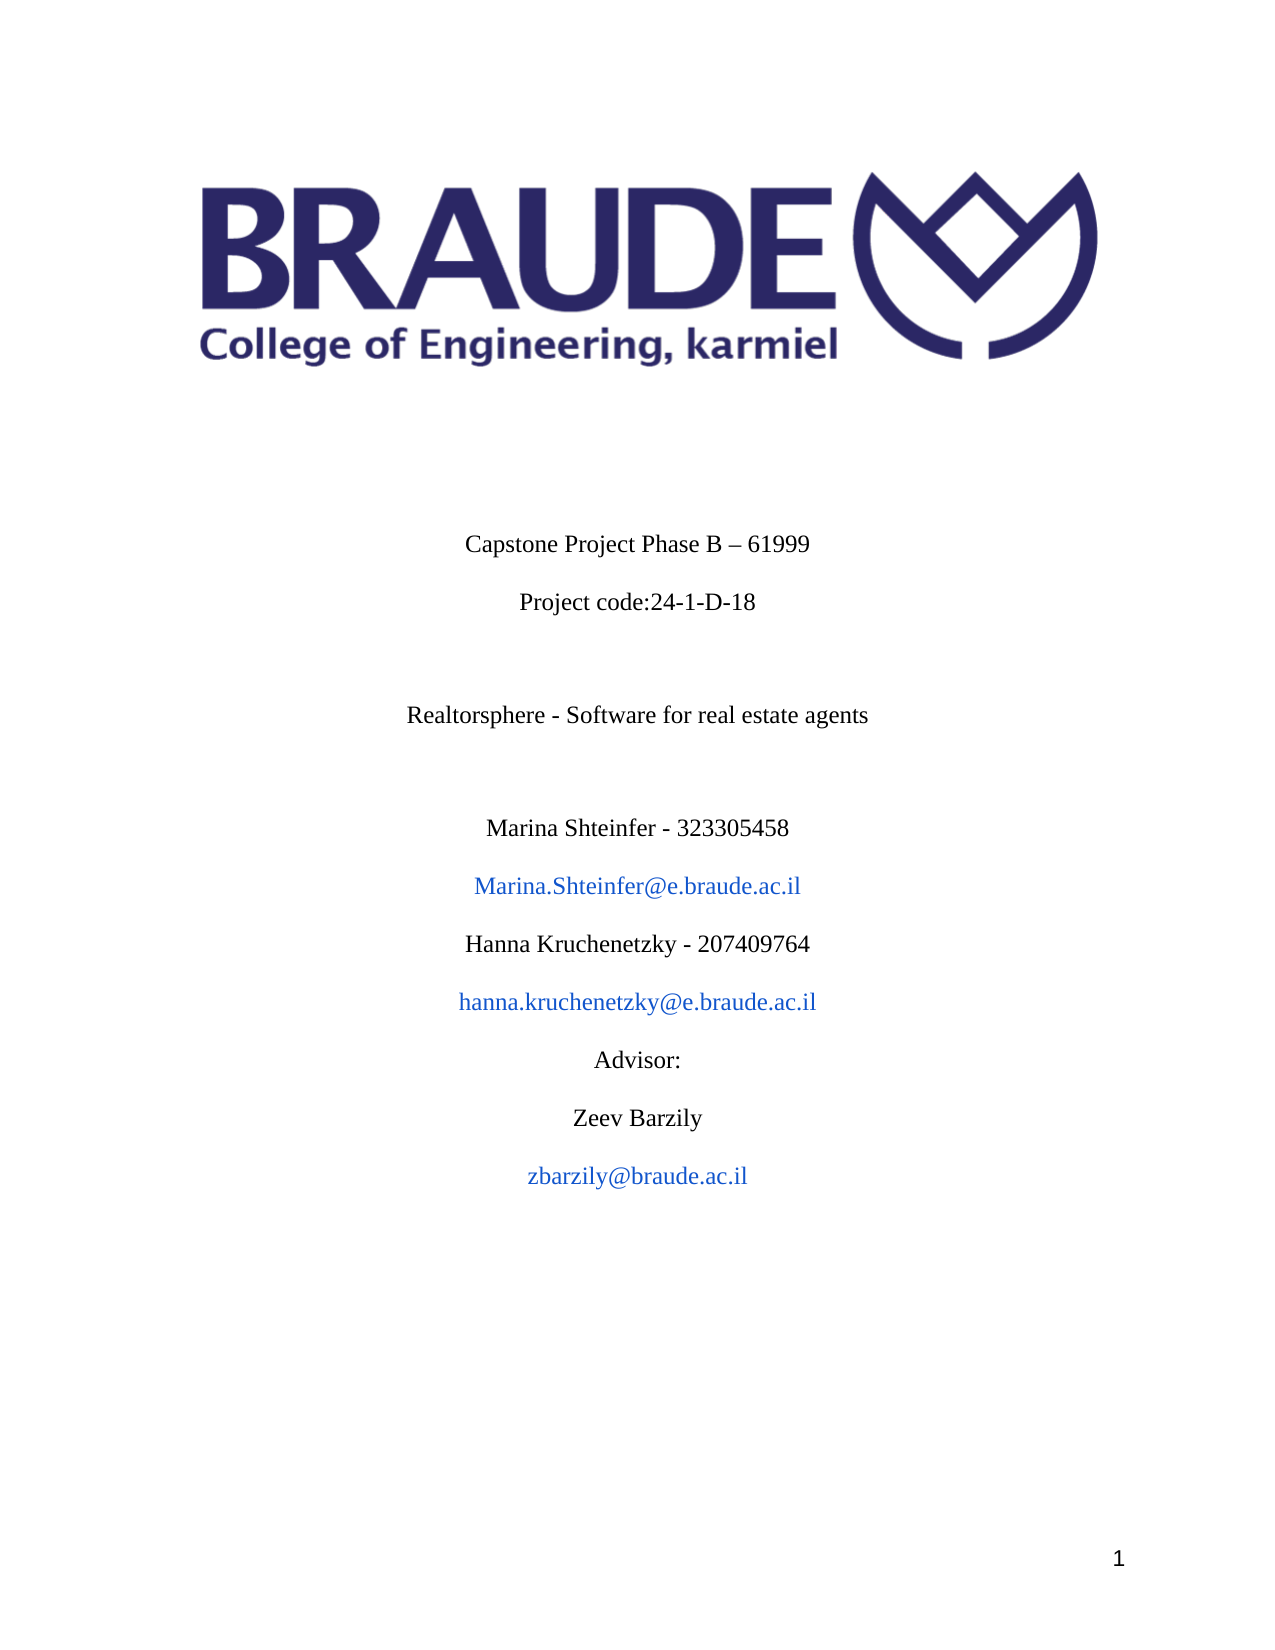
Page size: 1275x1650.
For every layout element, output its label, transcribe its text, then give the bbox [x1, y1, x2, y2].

text Marina Shteinfer - 323305458 [150, 813, 1125, 842]
text Project code:24-1-D-18 [150, 587, 1125, 616]
text Hanna Kruchenetzky - 207409764 [150, 929, 1125, 958]
text Capstone Project Phase B – 61999 [150, 529, 1125, 558]
text Marina.Shteinfer@e.braude.ac.il [150, 871, 1125, 900]
text hanna.kruchenetzky@e.braude.ac.il [150, 987, 1125, 1016]
text zbarzily@braude.ac.il [150, 1161, 1125, 1190]
text Realtorsphere - Software for real estate agents [150, 700, 1125, 729]
picture [150, 150, 1125, 380]
text Advisor: [150, 1045, 1125, 1074]
text Zeev Barzily [150, 1103, 1125, 1132]
